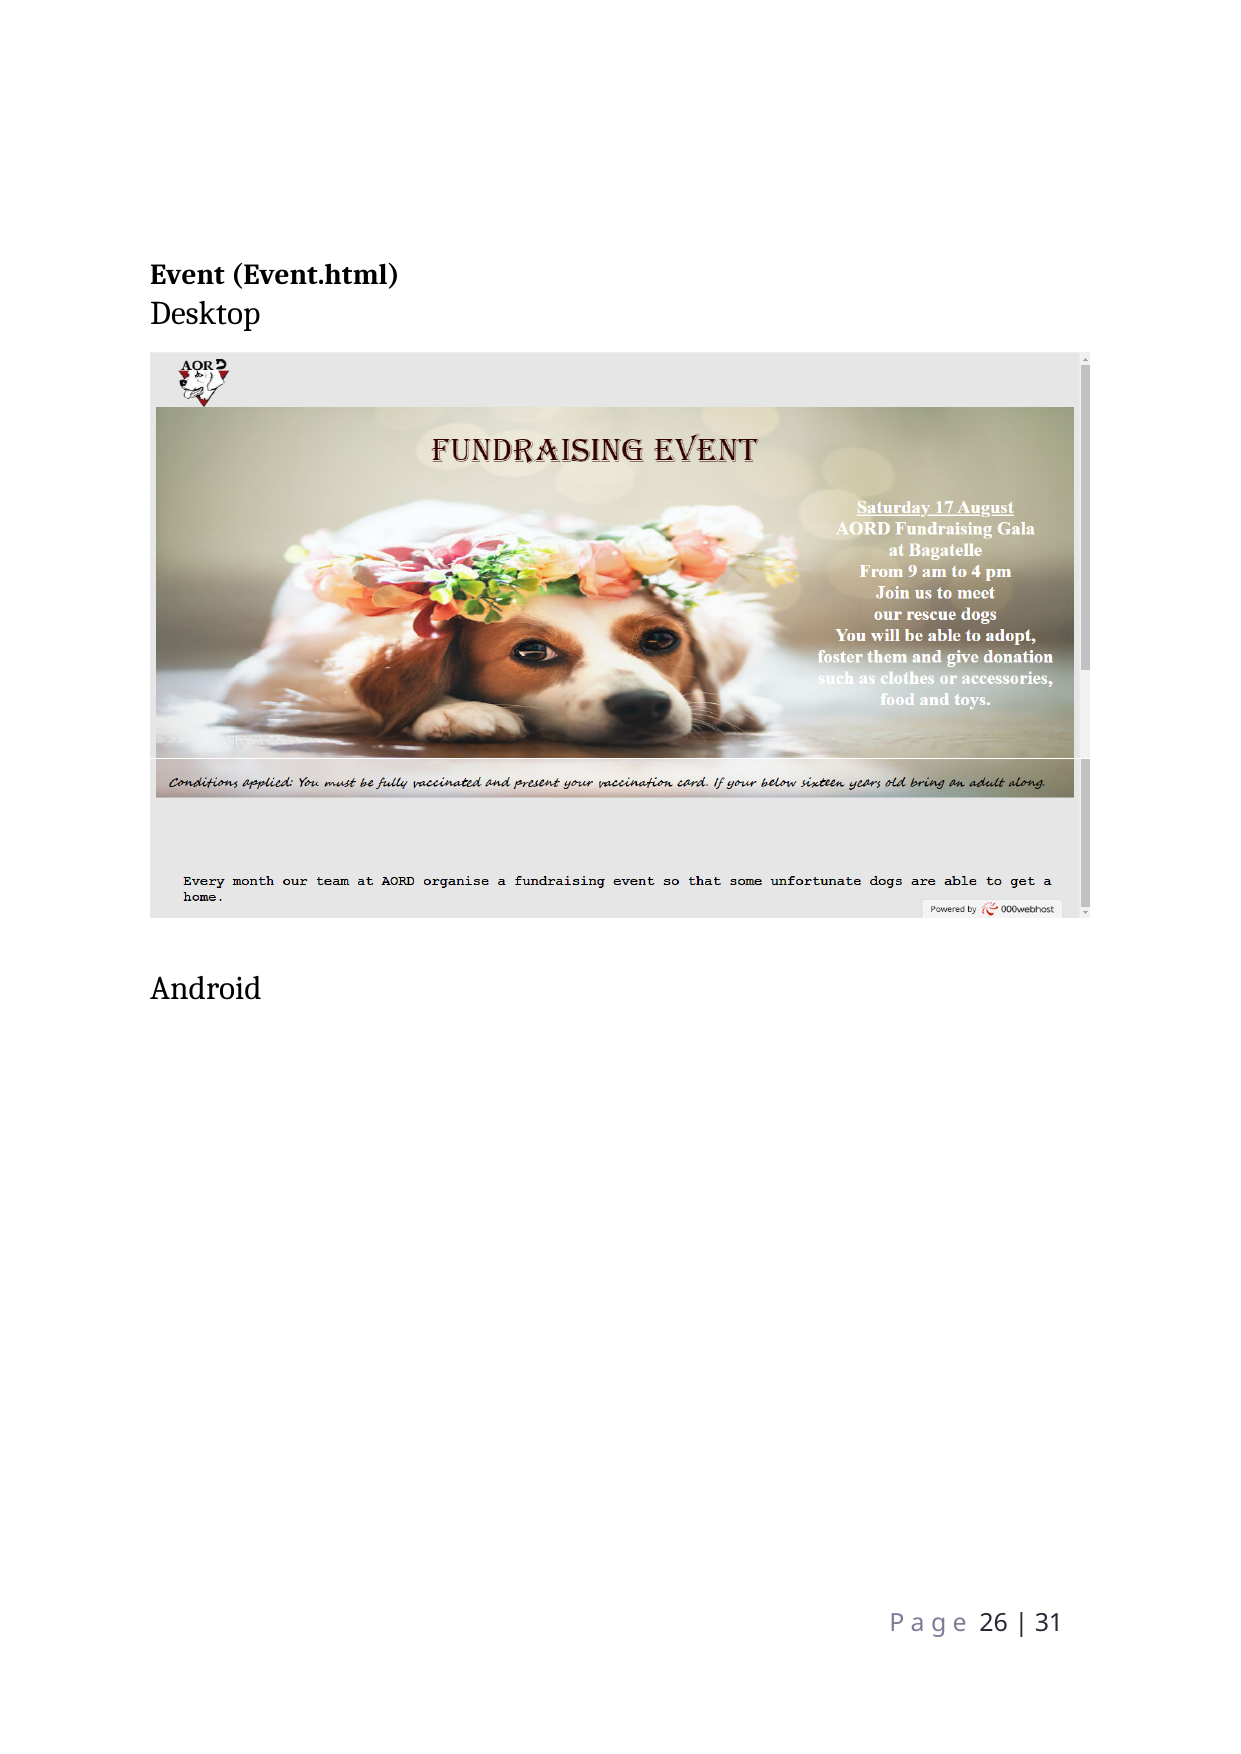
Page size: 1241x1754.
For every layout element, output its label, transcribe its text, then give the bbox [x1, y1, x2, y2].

picture [150, 352, 1091, 758]
text Android [150, 970, 1090, 1008]
text Event (Event.html) [150, 258, 1090, 292]
picture [150, 759, 1091, 918]
text Desktop [150, 294, 1090, 333]
